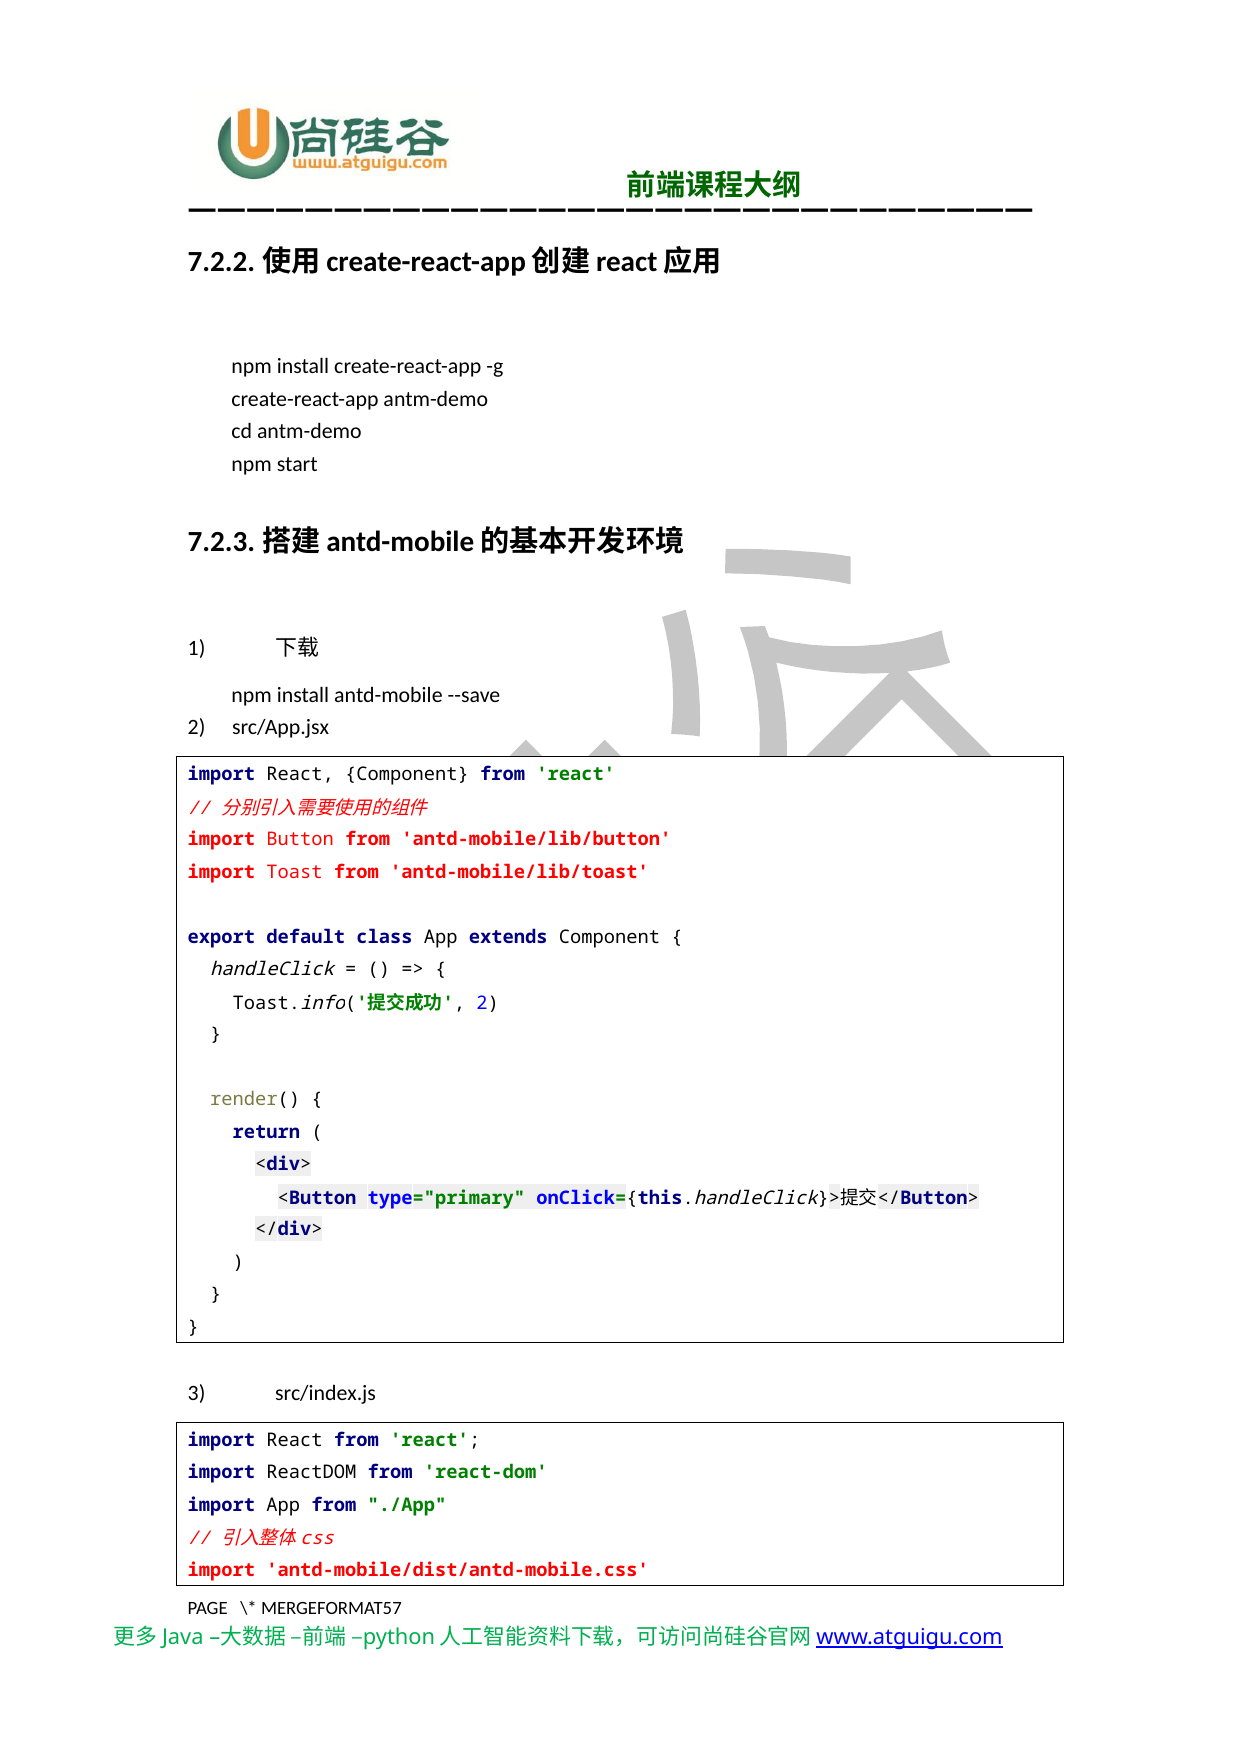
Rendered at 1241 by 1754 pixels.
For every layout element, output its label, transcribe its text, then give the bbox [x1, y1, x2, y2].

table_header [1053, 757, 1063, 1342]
list src/App.jsx [187, 710, 1053, 743]
list src/index.js [187, 1376, 1053, 1408]
text npm start [187, 447, 1053, 479]
text npm install antd-mobile --save [187, 678, 1053, 710]
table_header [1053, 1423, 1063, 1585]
list 下载 [187, 629, 1053, 662]
text cd antm-demo [187, 414, 1053, 447]
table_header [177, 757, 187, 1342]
picture [187, 88, 479, 195]
text npm install create-react-app -g [187, 349, 1053, 382]
subtitle 7.2.3. 搭建antd-mobile的基本开发环境 [187, 507, 1053, 572]
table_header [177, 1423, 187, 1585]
text create-react-app antm-demo [187, 382, 1053, 414]
subtitle 7.2.2. 使用create-react-app创建react应用 [187, 227, 1053, 292]
